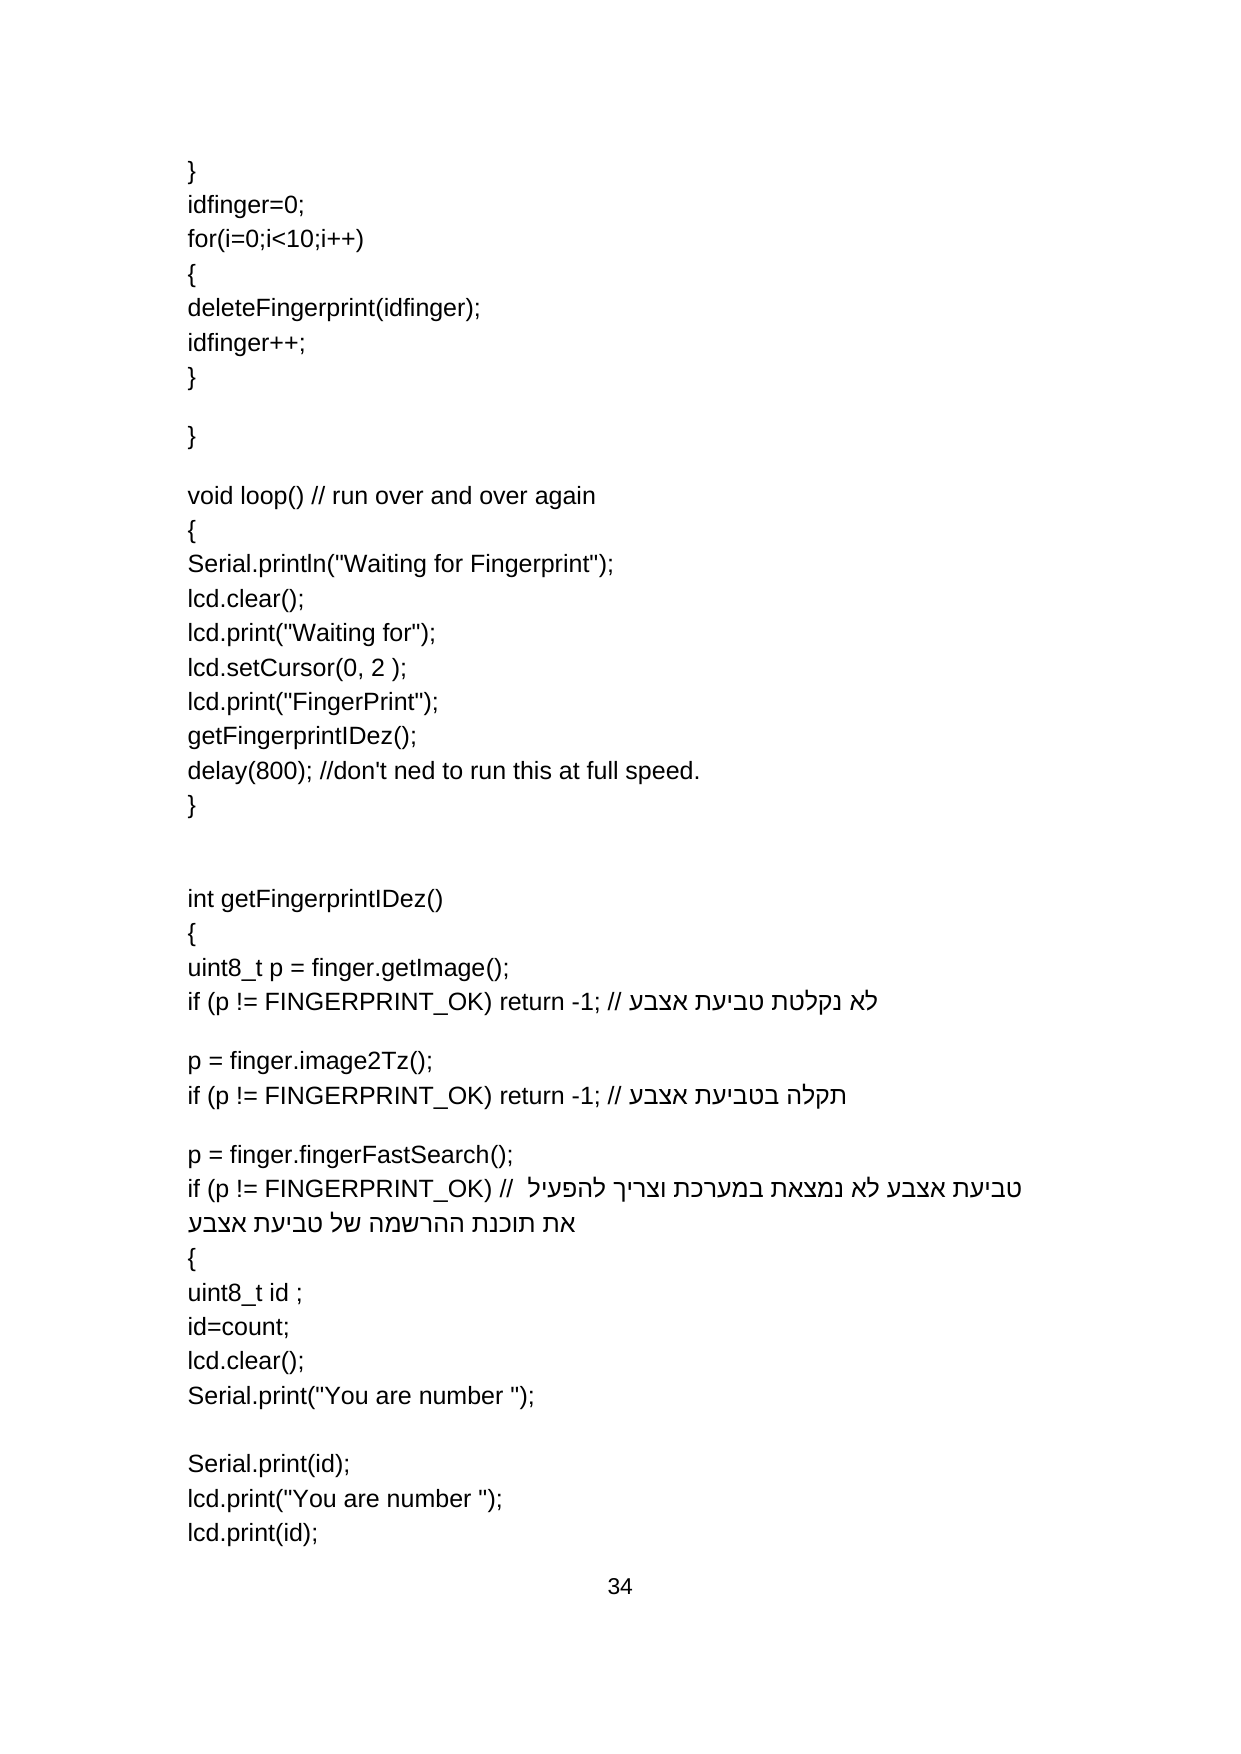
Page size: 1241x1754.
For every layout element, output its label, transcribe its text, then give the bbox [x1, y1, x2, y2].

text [187, 1134, 1053, 1547]
text void loop() // run over and over again { Serial.println("Waiting for Fingerprint"); lcd.clear(); lcd.print("Waiting for"); lcd.setCursor(0, 2 ); lcd.print("FingerPrint"); getFingerprintIDez(); delay(800); //don't ned to run this at full speed. } [187, 475, 1053, 819]
text } [187, 416, 1053, 450]
text p = finger.image2Tz(); if (p != FINGERPRINT_OK) return -1; // תקלה בטביעת אצבע [187, 1041, 1053, 1109]
text int getFingerprintIDez() { uint8_t p = finger.getImage(); if (p != FINGERPRINT_OK) return -1; // לא נקלטת טביעת אצבע [187, 844, 1053, 1016]
